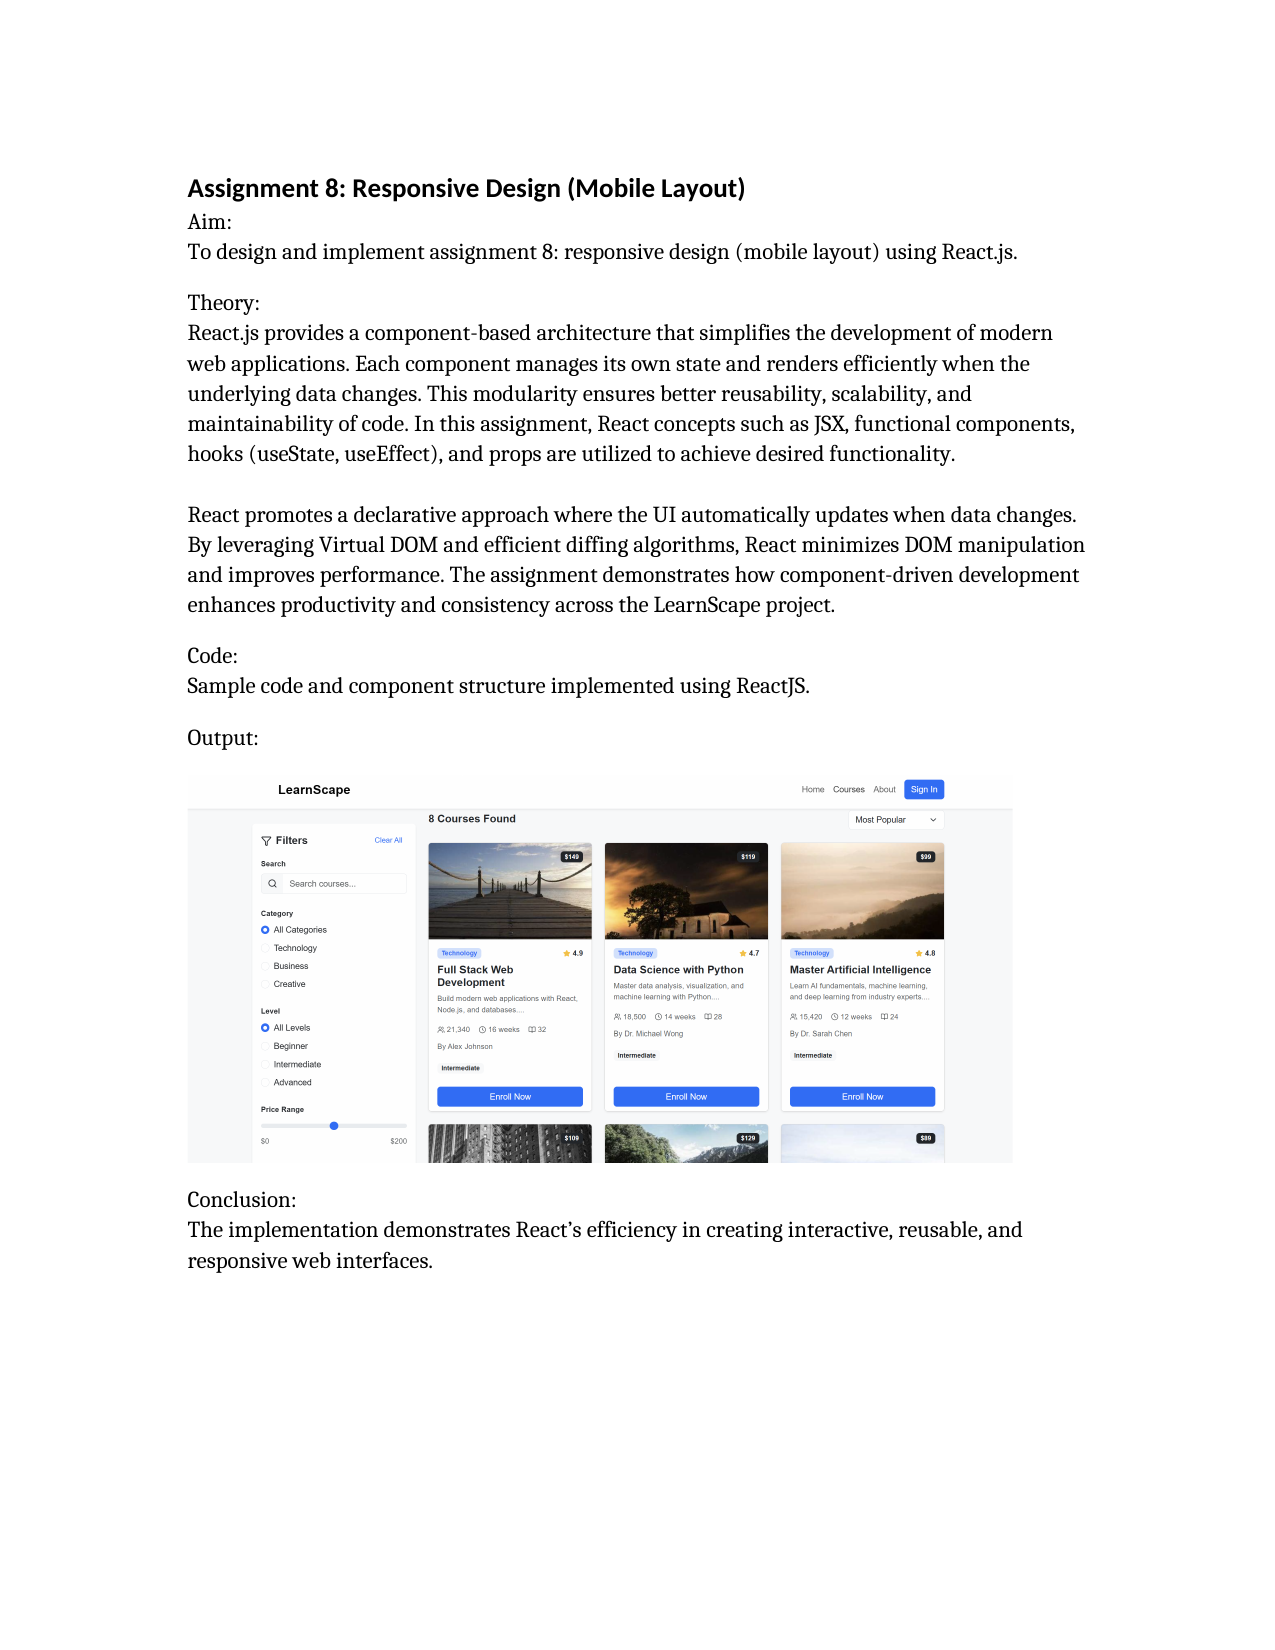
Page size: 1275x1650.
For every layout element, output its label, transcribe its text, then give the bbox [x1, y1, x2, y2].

text Aim: To design and implement assignment 8: responsive design (mobile layout) using React.js. [187, 209, 1087, 265]
subtitle Assignment 8: Responsive Design (Mobile Layout) [187, 171, 1087, 204]
text Conclusion: The implementation demonstrates React’s efficiency in creating interactive, reusable, and responsive web interfaces. [187, 1187, 1087, 1304]
text Code: Sample code and component structure implemented using ReactJS. [187, 643, 1087, 700]
text Theory: React.js provides a component-based architecture that simplifies the development of modern web applications. Each component manages its own state and renders efficiently when the underlying data changes. This modularity ensures better reusability, scalability, and maintainability of code. In this assignment, React concepts such as JSX, functional components, hooks (useState, useEffect), and props are utilized to achieve desired functionality. React promotes a declarative approach where the UI automatically updates when data changes. By leveraging Virtual DOM and efficient diffing algorithms, React minimizes DOM manipulation and improves performance. The assignment demonstrates how component-driven development enhances productivity and consistency across the LearnScape project. [187, 290, 1087, 618]
text Output: [187, 724, 1087, 751]
picture [187, 775, 1013, 1163]
